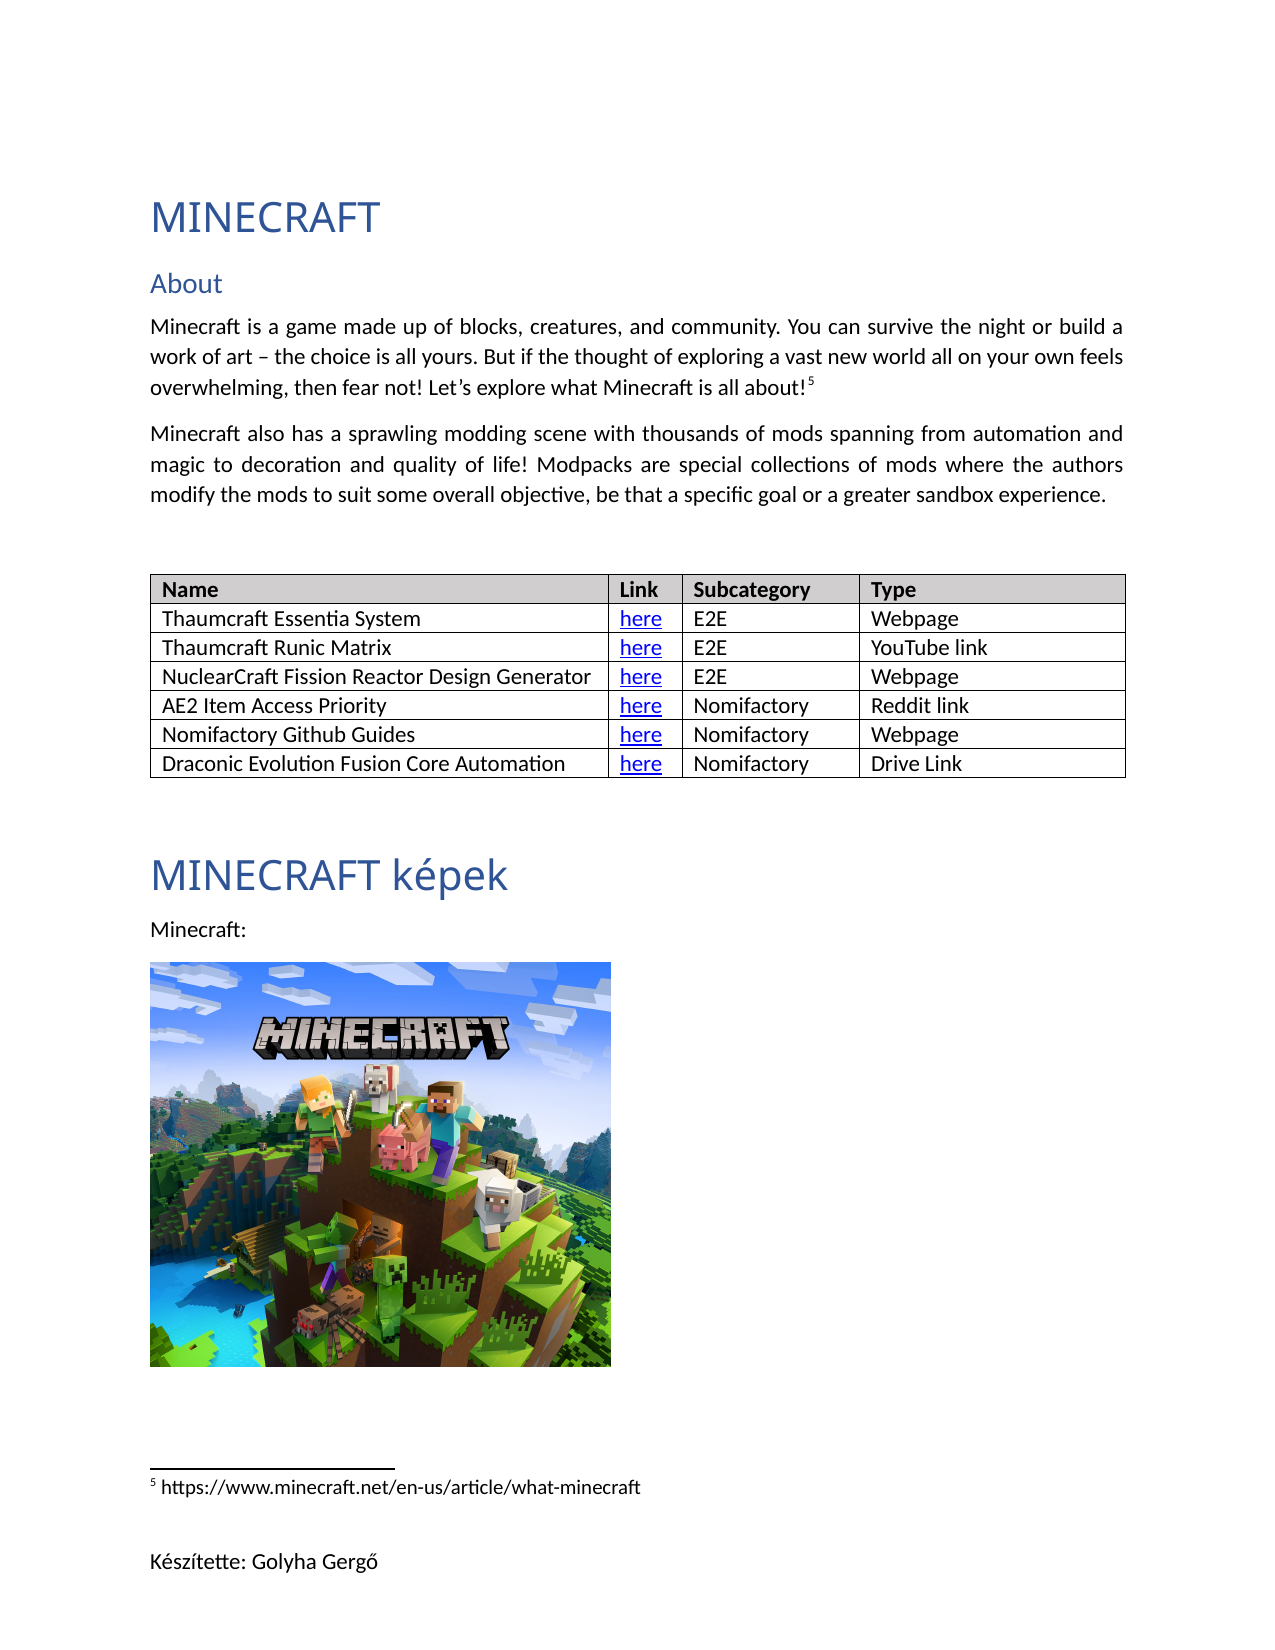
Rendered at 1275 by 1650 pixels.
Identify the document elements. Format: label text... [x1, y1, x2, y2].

table_cell here [609, 633, 682, 661]
table_cell Webpage [860, 662, 1125, 690]
table_cell Reddit link [860, 691, 1125, 719]
table_cell Nomifactory Github Guides [151, 720, 608, 748]
subtitle MINECRAFT [150, 187, 1125, 244]
table_cell Draconic Evolution Fusion Core Automation [151, 749, 608, 777]
text Minecraft also has a sprawling modding scene with thousands of mods spanning from automation and magic to decoration and quality of life! Modpacks are special collections of mods where the authors modify the mods to suit some overall objective, be that a specific goal or a greater sandbox experience. [150, 419, 1125, 508]
table_header Subcategory [683, 575, 859, 603]
table_cell Thaumcraft Runic Matrix [151, 633, 608, 661]
table_cell Drive Link [860, 749, 1125, 777]
table_cell Webpage [860, 720, 1125, 748]
table_cell E2E [683, 662, 859, 690]
table_cell here [609, 720, 682, 748]
table_cell here [609, 662, 682, 690]
table_cell Nomifactory [683, 691, 859, 719]
table_cell E2E [683, 633, 859, 661]
table_cell NuclearCraft Fission Reactor Design Generator [151, 662, 608, 690]
table_header Name [151, 575, 608, 603]
table_cell E2E [683, 604, 859, 632]
table_cell AE2 Item Access Priority [151, 691, 608, 719]
subtitle MINECRAFT képek [150, 846, 1125, 903]
text Minecraft is a game made up of blocks, creatures, and community. You can survive the night or build a work of art – the choice is all yours. But if the thought of exploring a vast new world all on your own feels overwhelming, then fear not! Let’s explore what Minecraft is all about! [150, 312, 1125, 401]
text Minecraft: [150, 915, 1125, 943]
table_cell Nomifactory [683, 720, 859, 748]
picture [150, 962, 611, 1367]
table_cell here [609, 691, 682, 719]
table_cell Nomifactory [683, 749, 859, 777]
table_cell here [609, 604, 682, 632]
table_header Link [609, 575, 682, 603]
table_cell YouTube link [860, 633, 1125, 661]
table_cell here [609, 749, 682, 777]
table_header Type [860, 575, 1125, 603]
subtitle About [150, 265, 1125, 301]
table_cell Webpage [860, 604, 1125, 632]
table_cell Thaumcraft Essentia System [151, 604, 608, 632]
